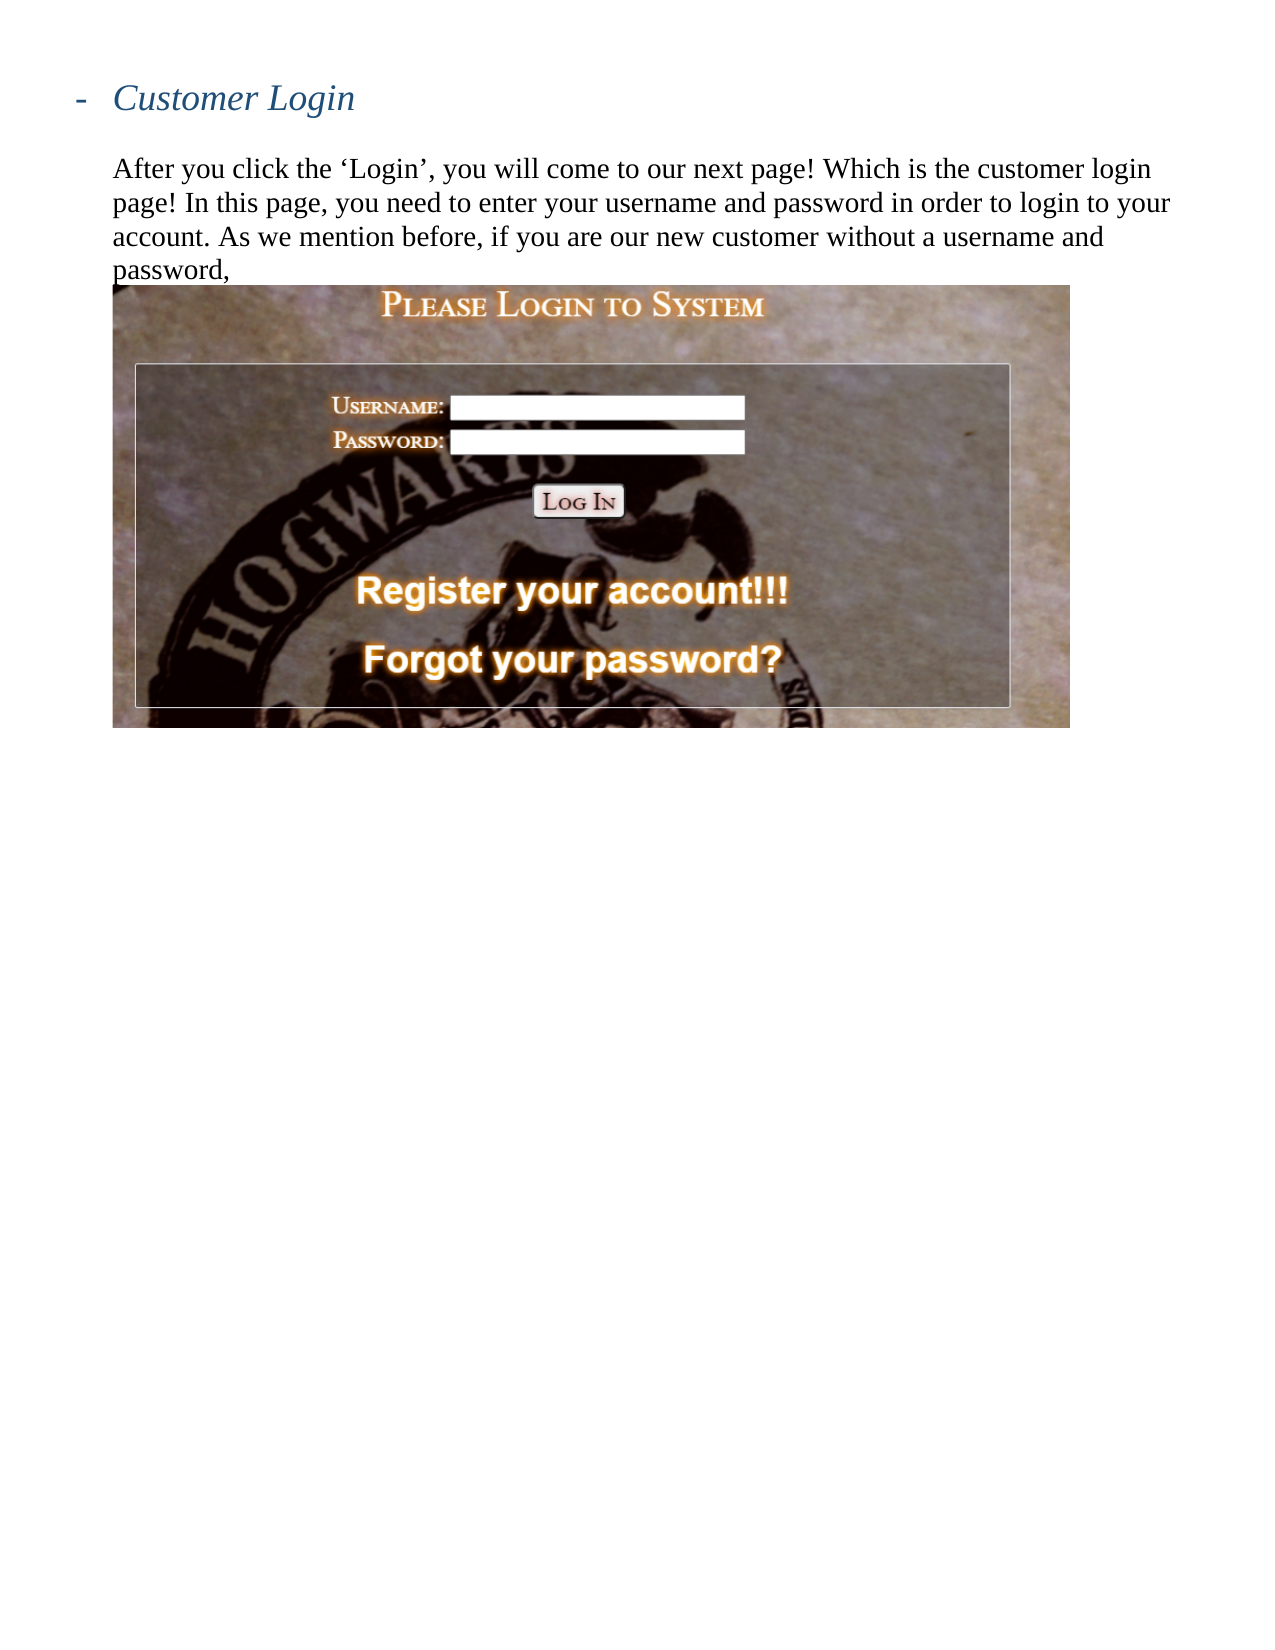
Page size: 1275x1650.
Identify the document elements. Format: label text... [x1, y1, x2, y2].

picture [112, 285, 1070, 728]
list Customer Login [75, 75, 1200, 118]
list After you click the ‘Login’, you will come to our next page! Which is the customer login page! In this page, you need to enter your username and password in order to login to your account. As we mention before, if you are our new customer without a username and password, [112, 152, 1200, 286]
